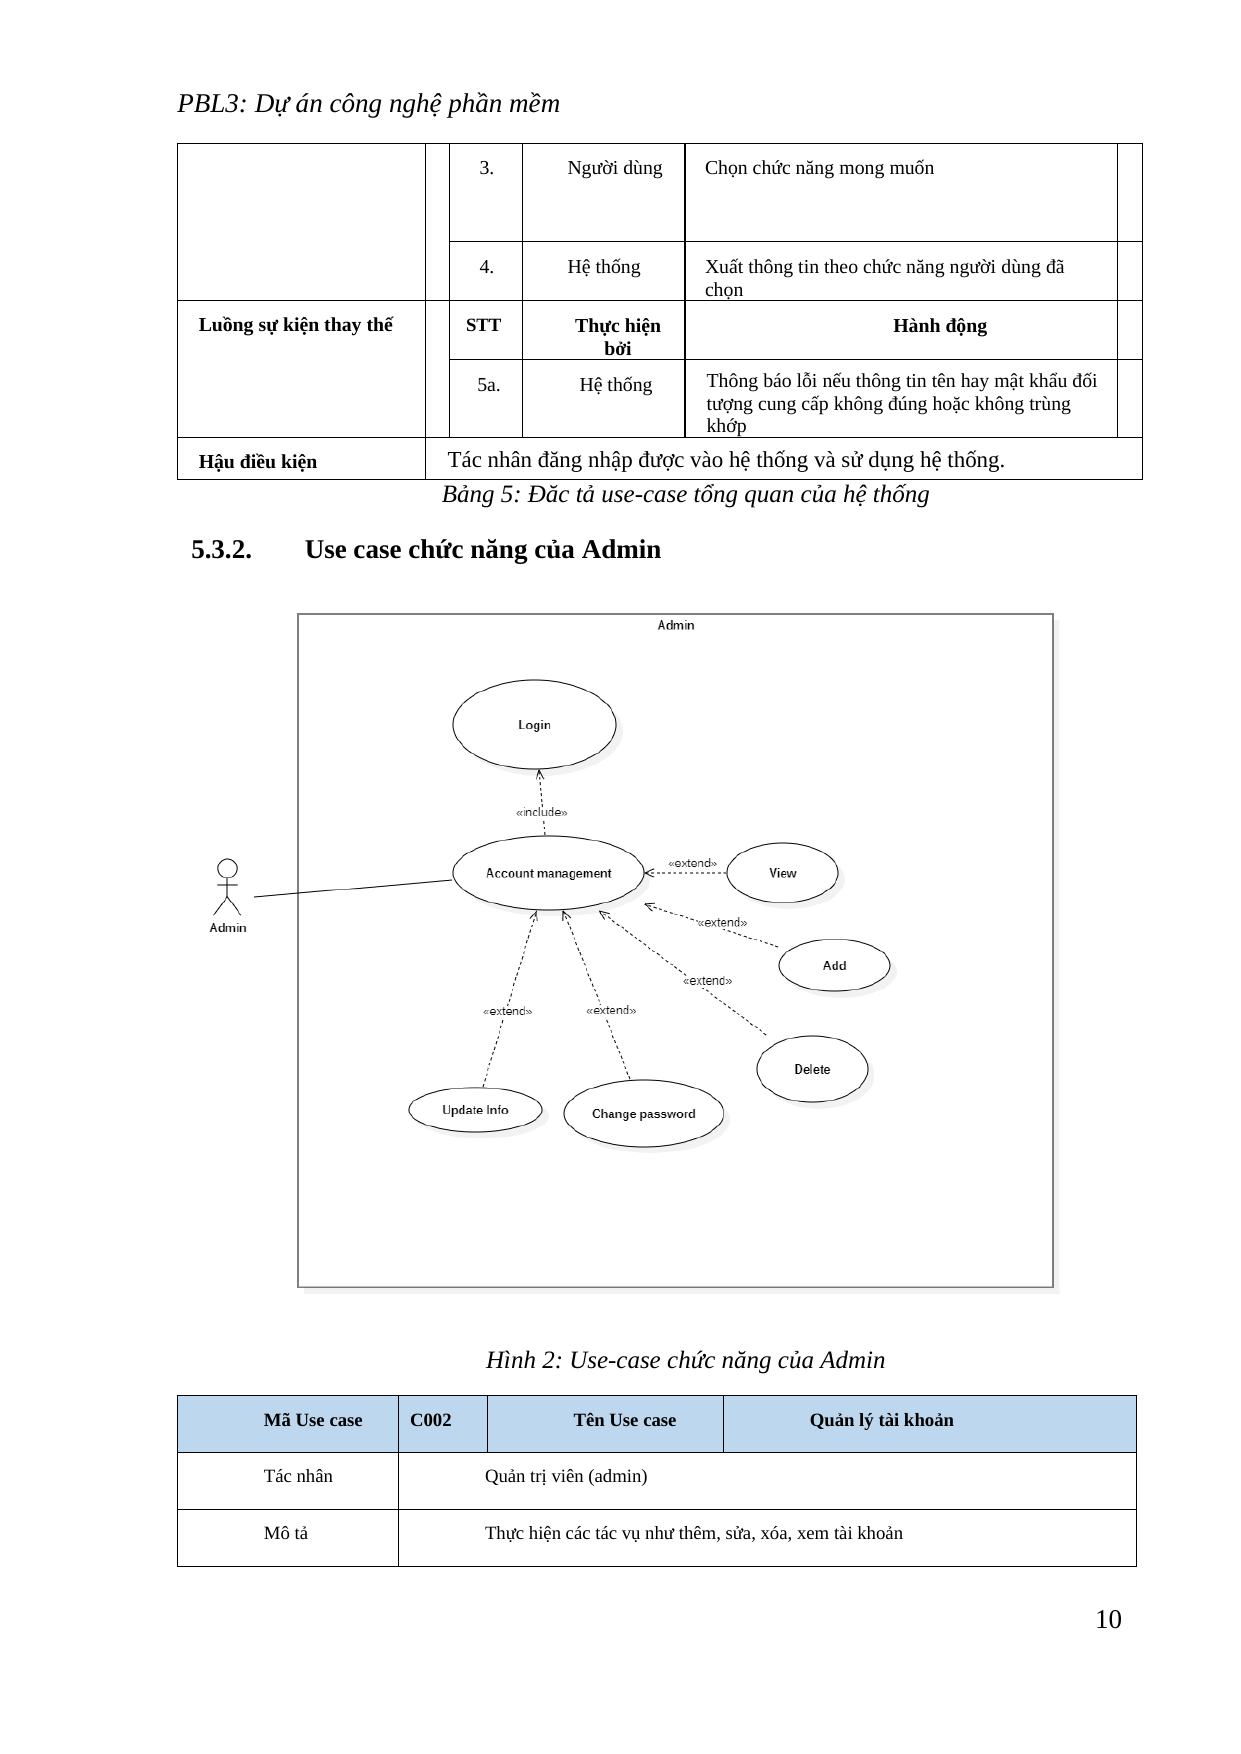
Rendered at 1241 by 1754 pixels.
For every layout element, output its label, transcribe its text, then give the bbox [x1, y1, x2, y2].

table_cell Hệ thống [523, 360, 684, 437]
table_cell Tác nhân đăng nhập được vào hệ thống và sử dụng hệ thống. [426, 438, 1142, 478]
table_cell [1118, 144, 1142, 241]
table_cell Thực hiện bởi [523, 301, 684, 359]
table_cell Hậu điều kiện [178, 438, 425, 478]
table_header Tên Use case [488, 1396, 723, 1452]
table_cell Xuất thông tin theo chức năng người dùng đã chọn [686, 242, 1117, 300]
subtitle Use case chức năng của Admin [252, 533, 1122, 564]
table_cell Quản trị viên (admin) [399, 1453, 1136, 1509]
table_cell 4. [450, 242, 522, 300]
text Bảng 5: Đăc tả use-case tổng quan của hệ thống [177, 480, 1122, 508]
table_cell 5a. [450, 360, 522, 437]
table_cell STT [450, 301, 522, 359]
picture [177, 592, 1122, 1324]
table_cell [1118, 301, 1142, 359]
table_cell [1118, 242, 1142, 300]
table_cell Người dùng [523, 144, 684, 241]
table_cell Hệ thống [523, 242, 684, 300]
table_cell Chọn chức năng mong muốn [686, 144, 1117, 241]
table_header Mã Use case [178, 1396, 398, 1452]
table_cell Tác nhân [178, 1453, 398, 1509]
table_cell Hành động [686, 301, 1117, 359]
table_cell [1118, 360, 1142, 437]
table_cell Thông báo lỗi nếu thông tin tên hay mật khẩu đối tượng cung cấp không đúng hoặc không trùng khớp [686, 360, 1117, 437]
table_cell 3. [450, 144, 522, 241]
table_header C002 [399, 1396, 487, 1452]
table_header Quản lý tài khoản [724, 1396, 1136, 1452]
table_cell Thực hiện các tác vụ như thêm, sửa, xóa, xem tài khoản [399, 1510, 1136, 1566]
table_cell [426, 301, 449, 437]
text Hình 2: Use-case chức năng của Admin [177, 1345, 1122, 1374]
table_cell Luồng sự kiện thay thế [178, 301, 425, 437]
table_cell Mô tả [178, 1510, 398, 1566]
